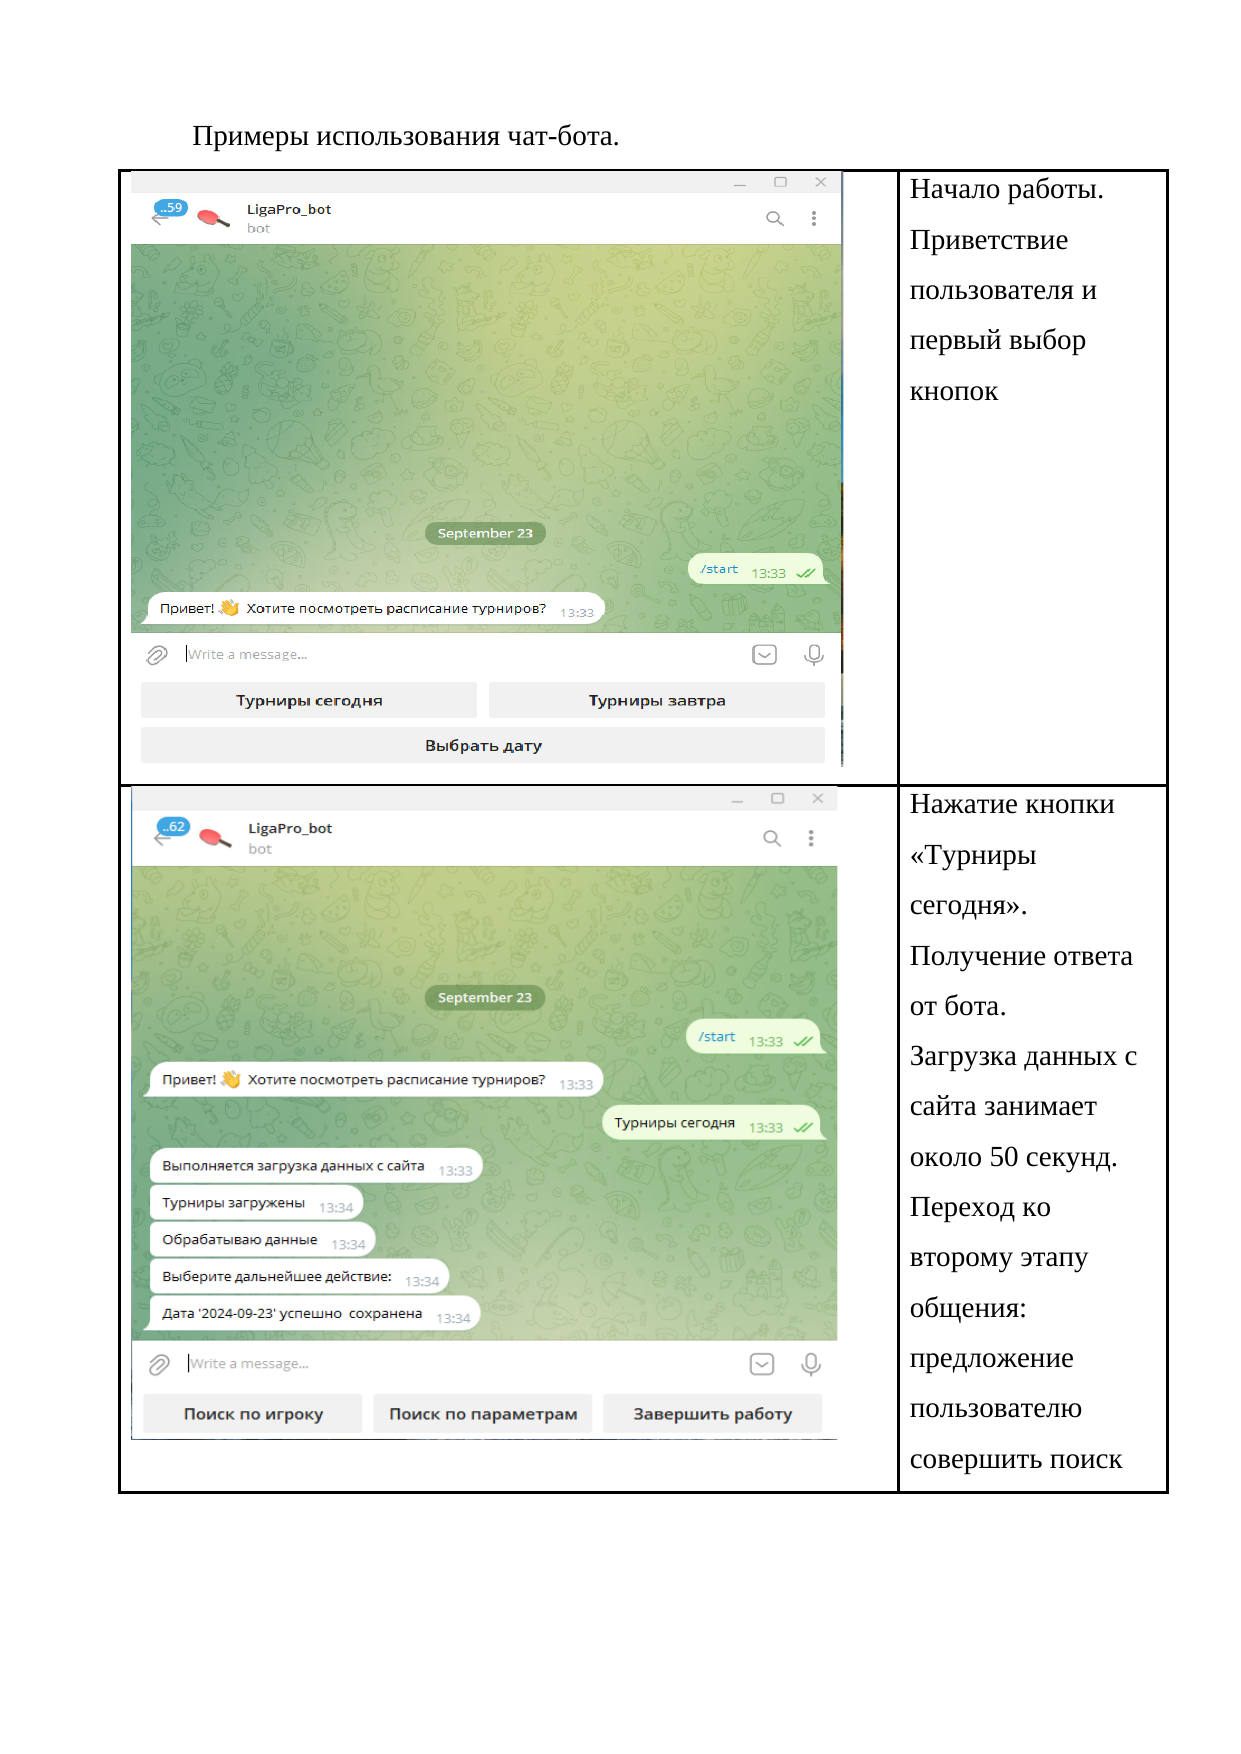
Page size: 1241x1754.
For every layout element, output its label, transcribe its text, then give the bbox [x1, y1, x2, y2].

text Примеры использования чат-бота. [118, 118, 1122, 152]
picture [131, 171, 844, 767]
table_cell Нажатие кнопки «Турниры сегодня». Получение ответа от бота. Загрузка данных с сайта занимает около 50 секунд. Переход ко второму этапу общения: предложение пользователю совершить поиск [900, 787, 1166, 1491]
table_header Начало работы. Приветствие пользователя и первый выбор кнопок [900, 172, 1166, 783]
table_header [121, 172, 897, 783]
table_cell [121, 787, 897, 1491]
picture [131, 786, 838, 1440]
